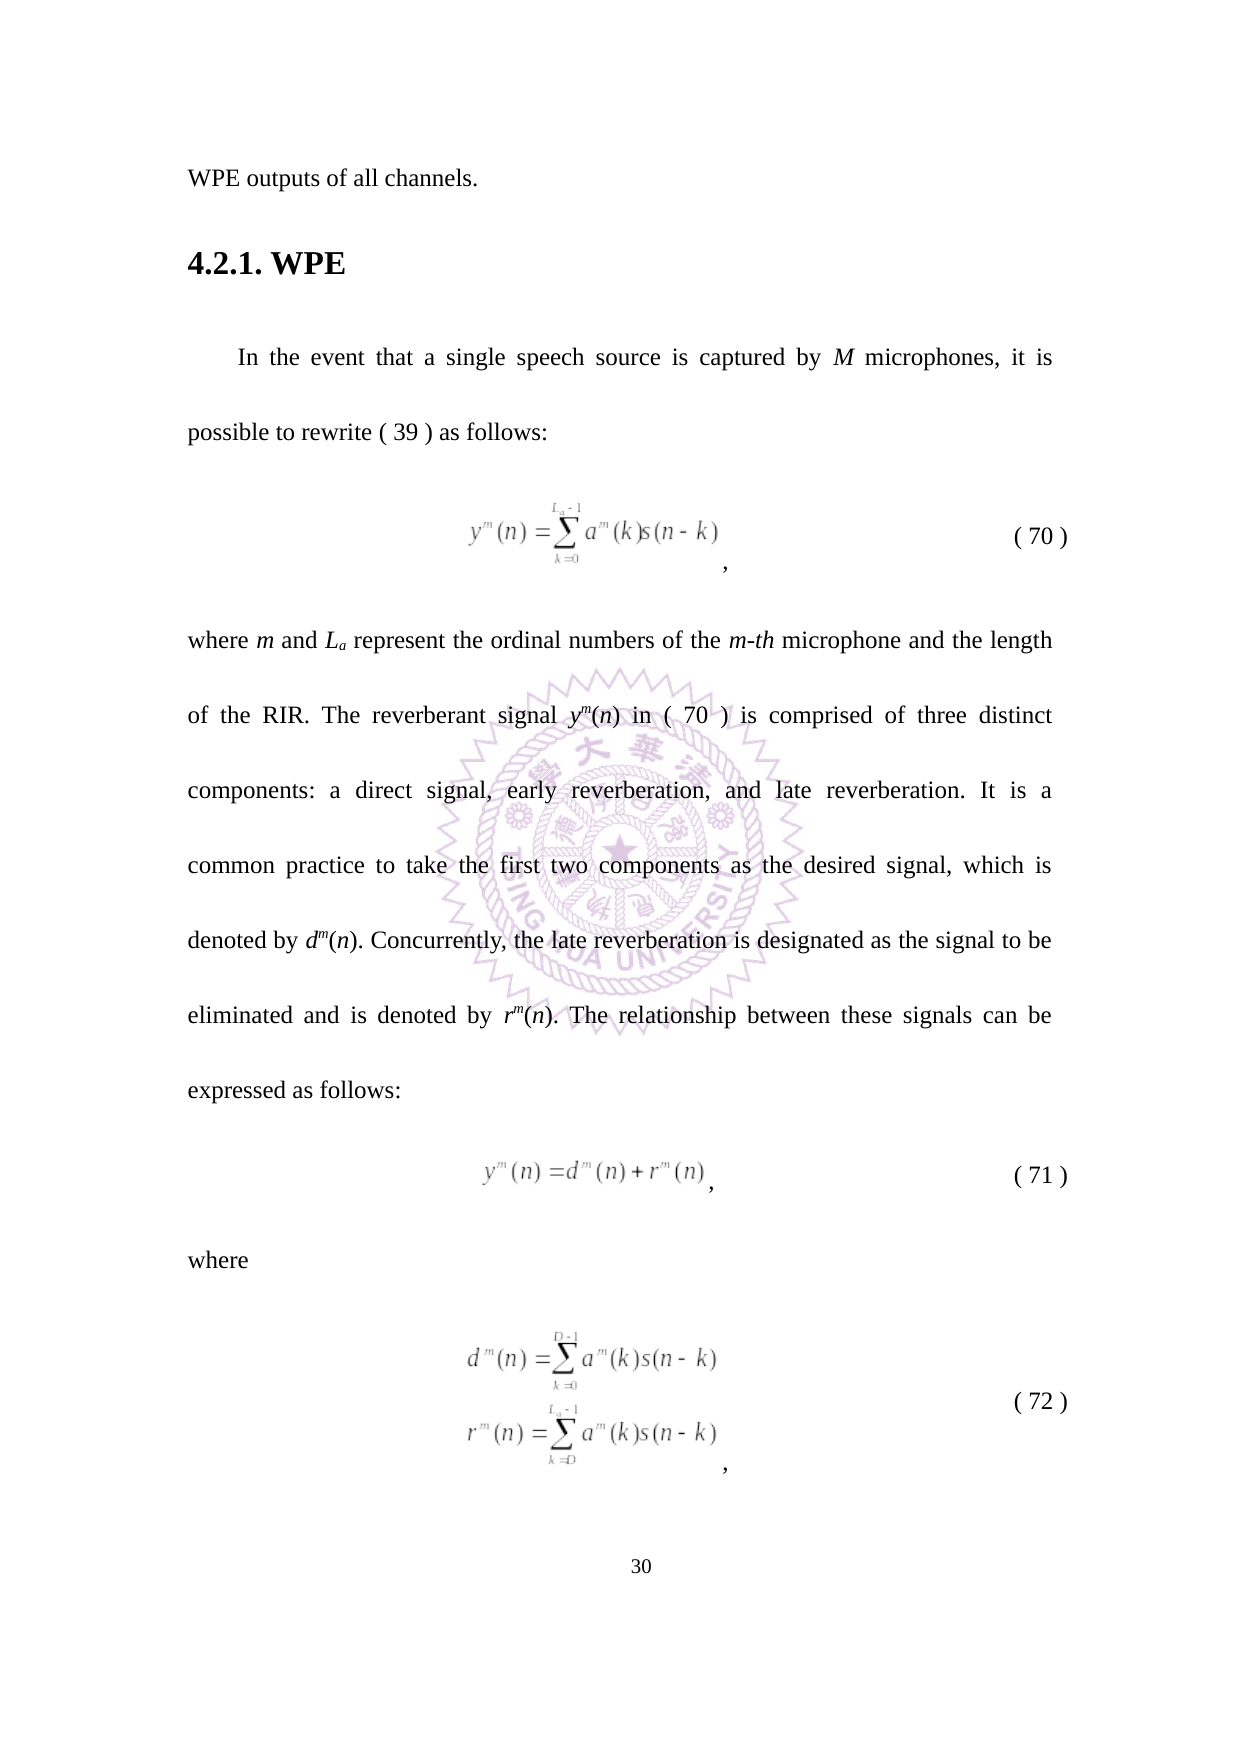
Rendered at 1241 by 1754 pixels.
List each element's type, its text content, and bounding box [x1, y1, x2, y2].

text where m and La represent the ordinal numbers of the m-th microphone and the length of the RIR. The reverberant signal ym(n) in ( 70 ) is comprised of three distinct components: a direct signal, early reverberation, and late reverberation. It is a common practice to take the first two components as the desired signal, which is denoted by dm(n). Concurrently, the late reverberation is designated as the signal to be eliminated and is denoted by rm(n). The relationship between these signals can be expressed as follows: [187, 620, 1053, 1108]
table_header , [199, 479, 994, 620]
text 4.2.1. WPE [187, 225, 1053, 300]
table_header ( 71 ) [994, 1137, 1087, 1240]
table_header ( 72 ) [994, 1307, 1087, 1523]
table_header , [199, 1137, 994, 1240]
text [187, 158, 1053, 196]
text where [187, 1240, 1053, 1278]
table_header , [199, 1307, 994, 1523]
table_header ( 70 ) [994, 479, 1087, 620]
text In the event that a single speech source is captured by M microphones, it is possible to rewrite ( 39 ) as follows: [187, 338, 1053, 451]
